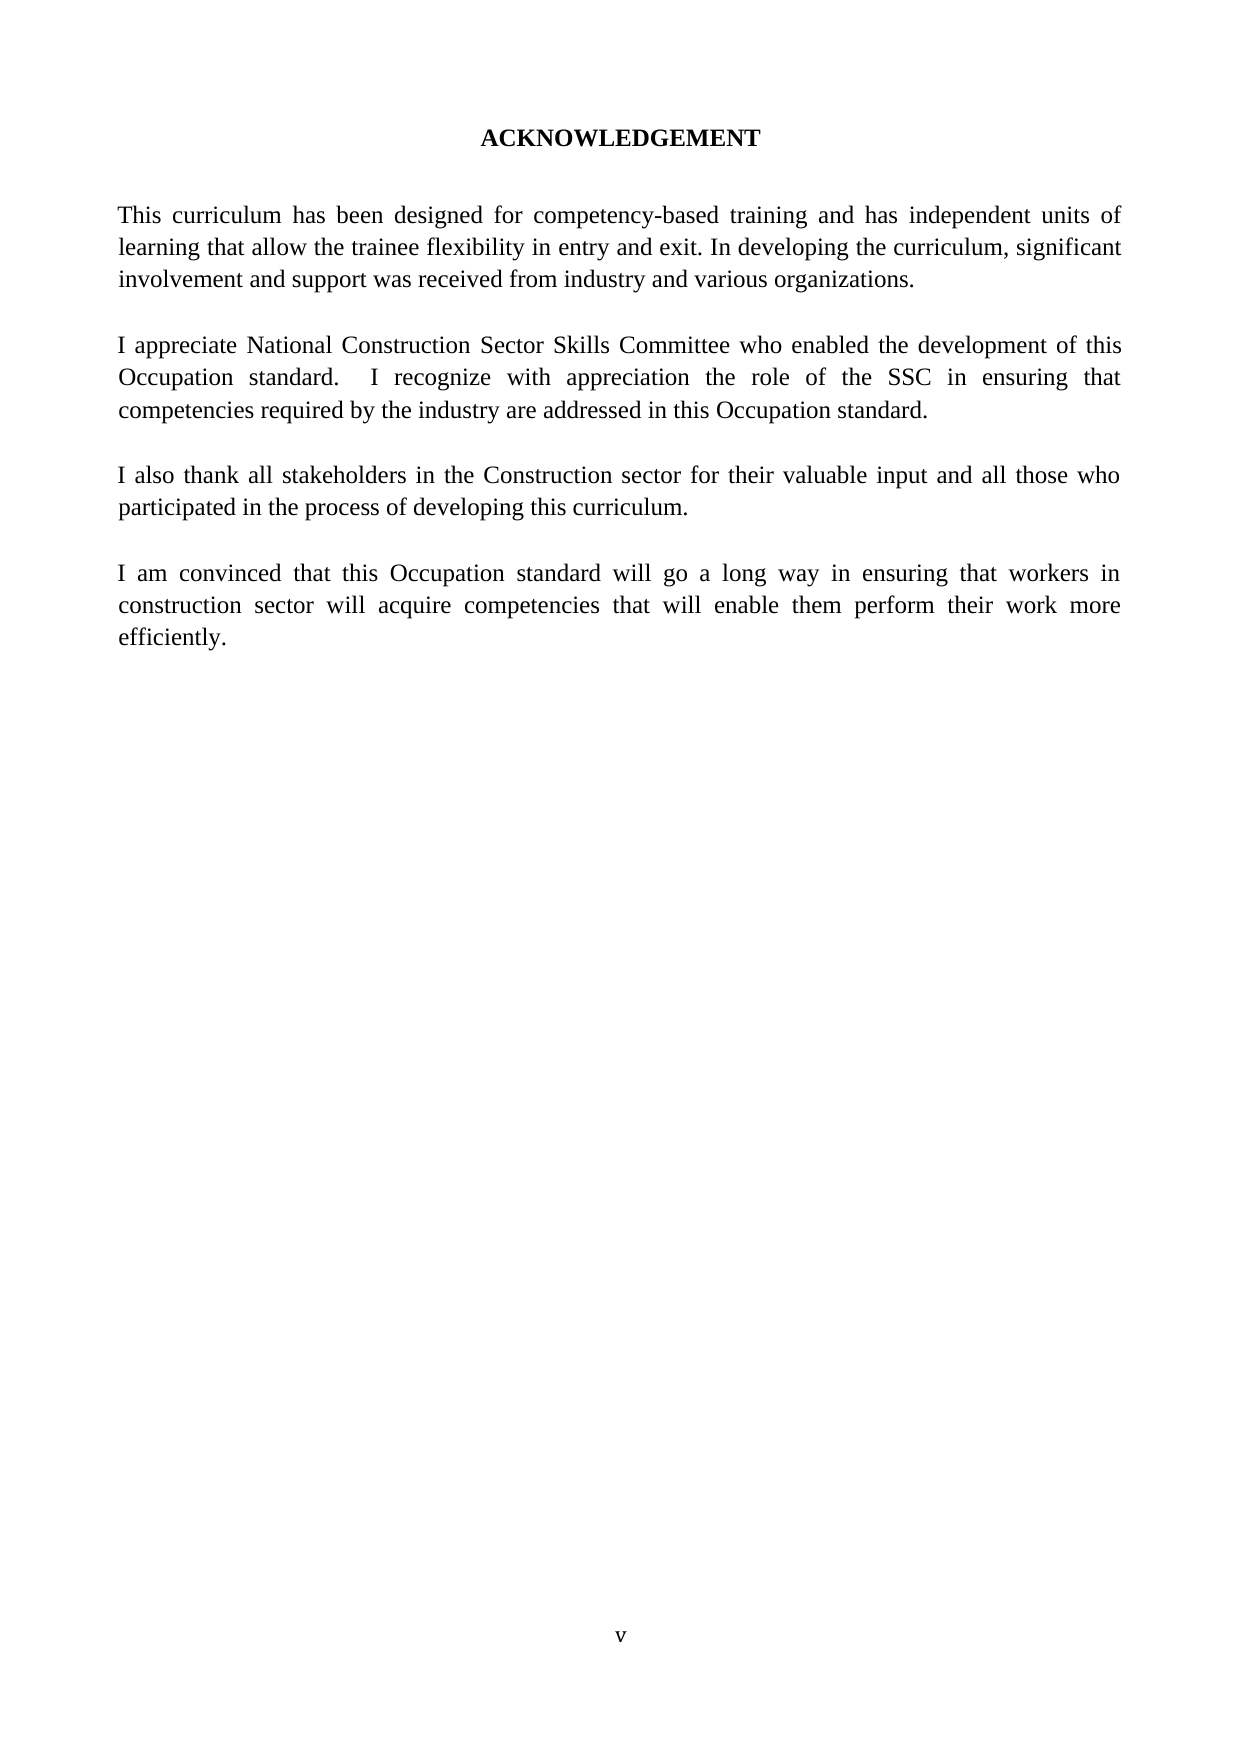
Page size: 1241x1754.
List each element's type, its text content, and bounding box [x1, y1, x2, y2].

subtitle ACKNOWLEDGEMENT [117, 123, 1124, 151]
text I appreciate National Construction Sector Skills Committee who enabled the development of this Occupation standard. I recognize with appreciation the role of the SSC in ensuring that competencies required by the industry are addressed in this Occupation standard. [117, 330, 1122, 423]
text I am convinced that this Occupation standard will go a long way in ensuring that workers in construction sector will acquire competencies that will enable them perform their work more efficiently. [117, 558, 1122, 651]
text I also thank all stakeholders in the Construction sector for their valuable input and all those who participated in the process of developing this curriculum. [117, 460, 1122, 521]
text This curriculum has been designed for competency-based training and has independent units of learning that allow the trainee flexibility in entry and exit. In developing the curriculum, significant involvement and support was received from industry and various organizations. [117, 200, 1122, 293]
